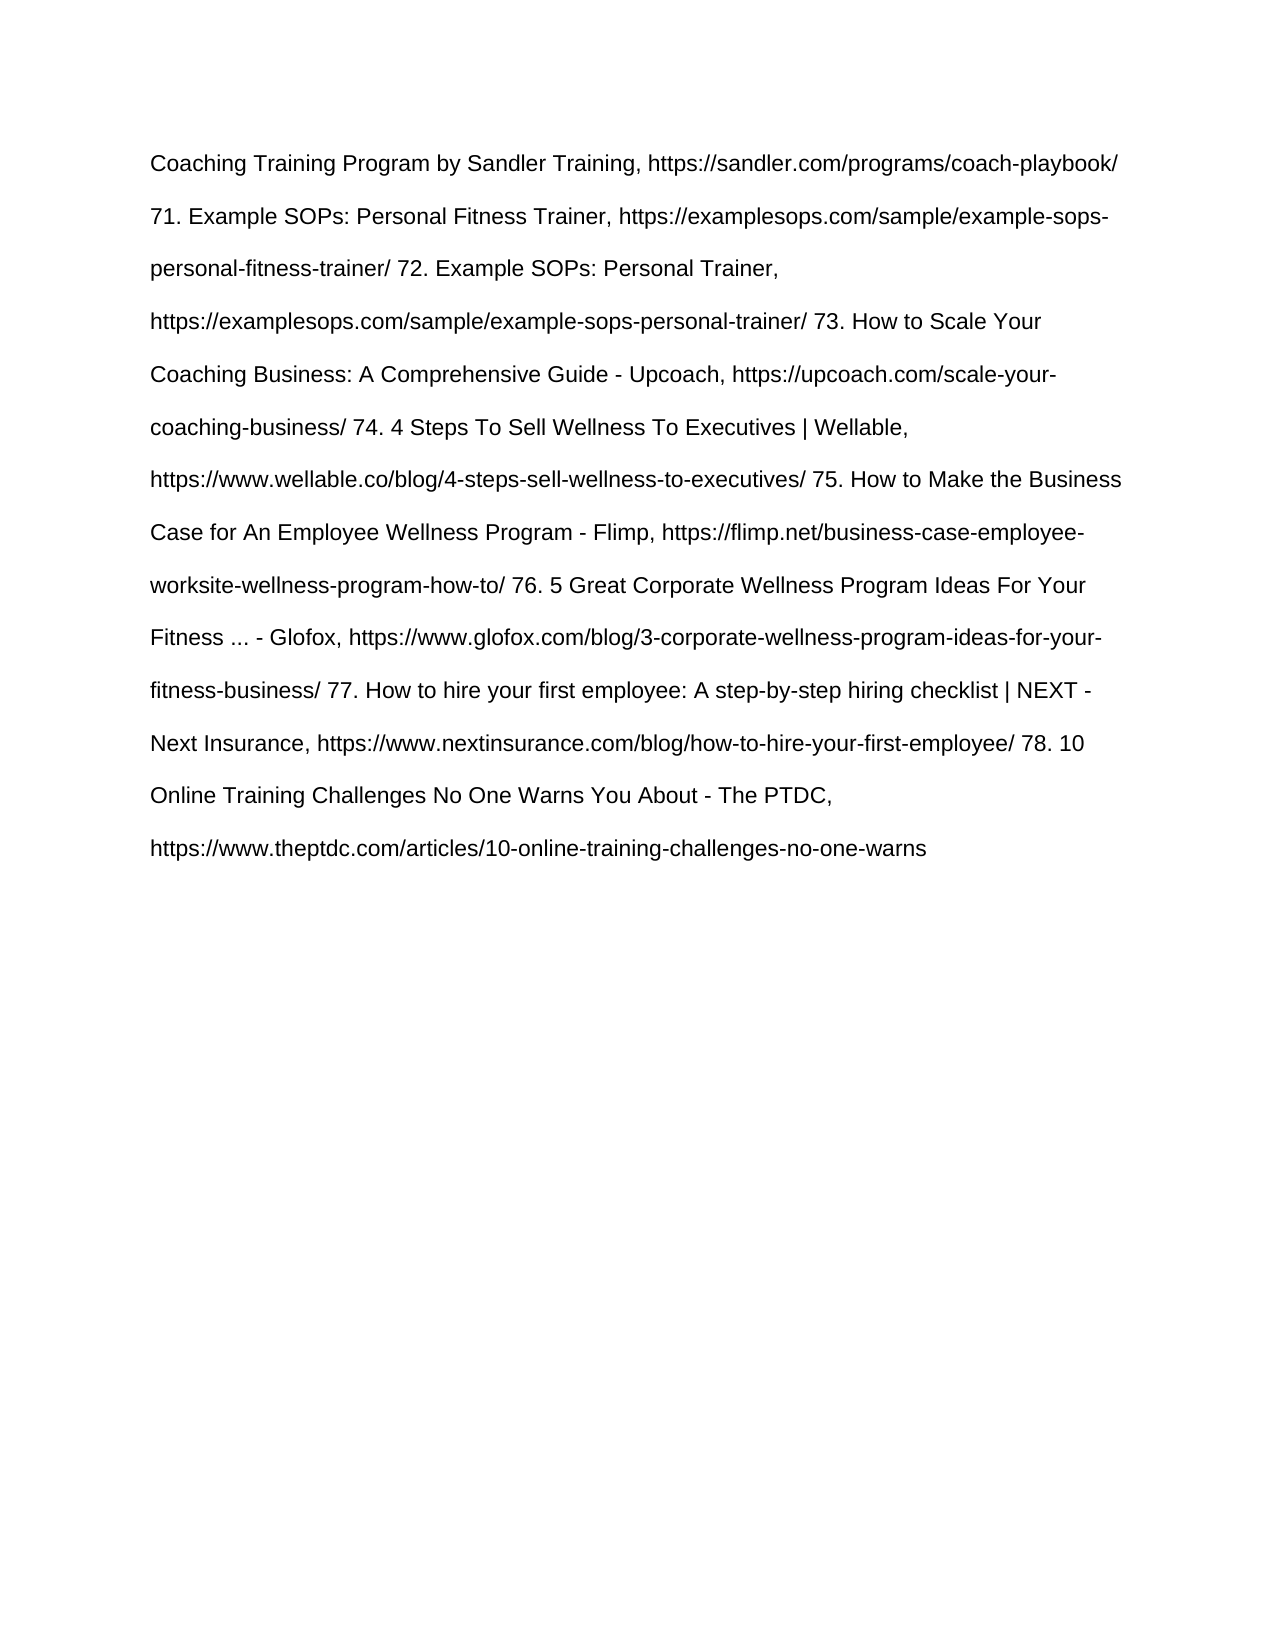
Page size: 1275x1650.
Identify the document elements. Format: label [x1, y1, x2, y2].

text [150, 150, 1125, 862]
